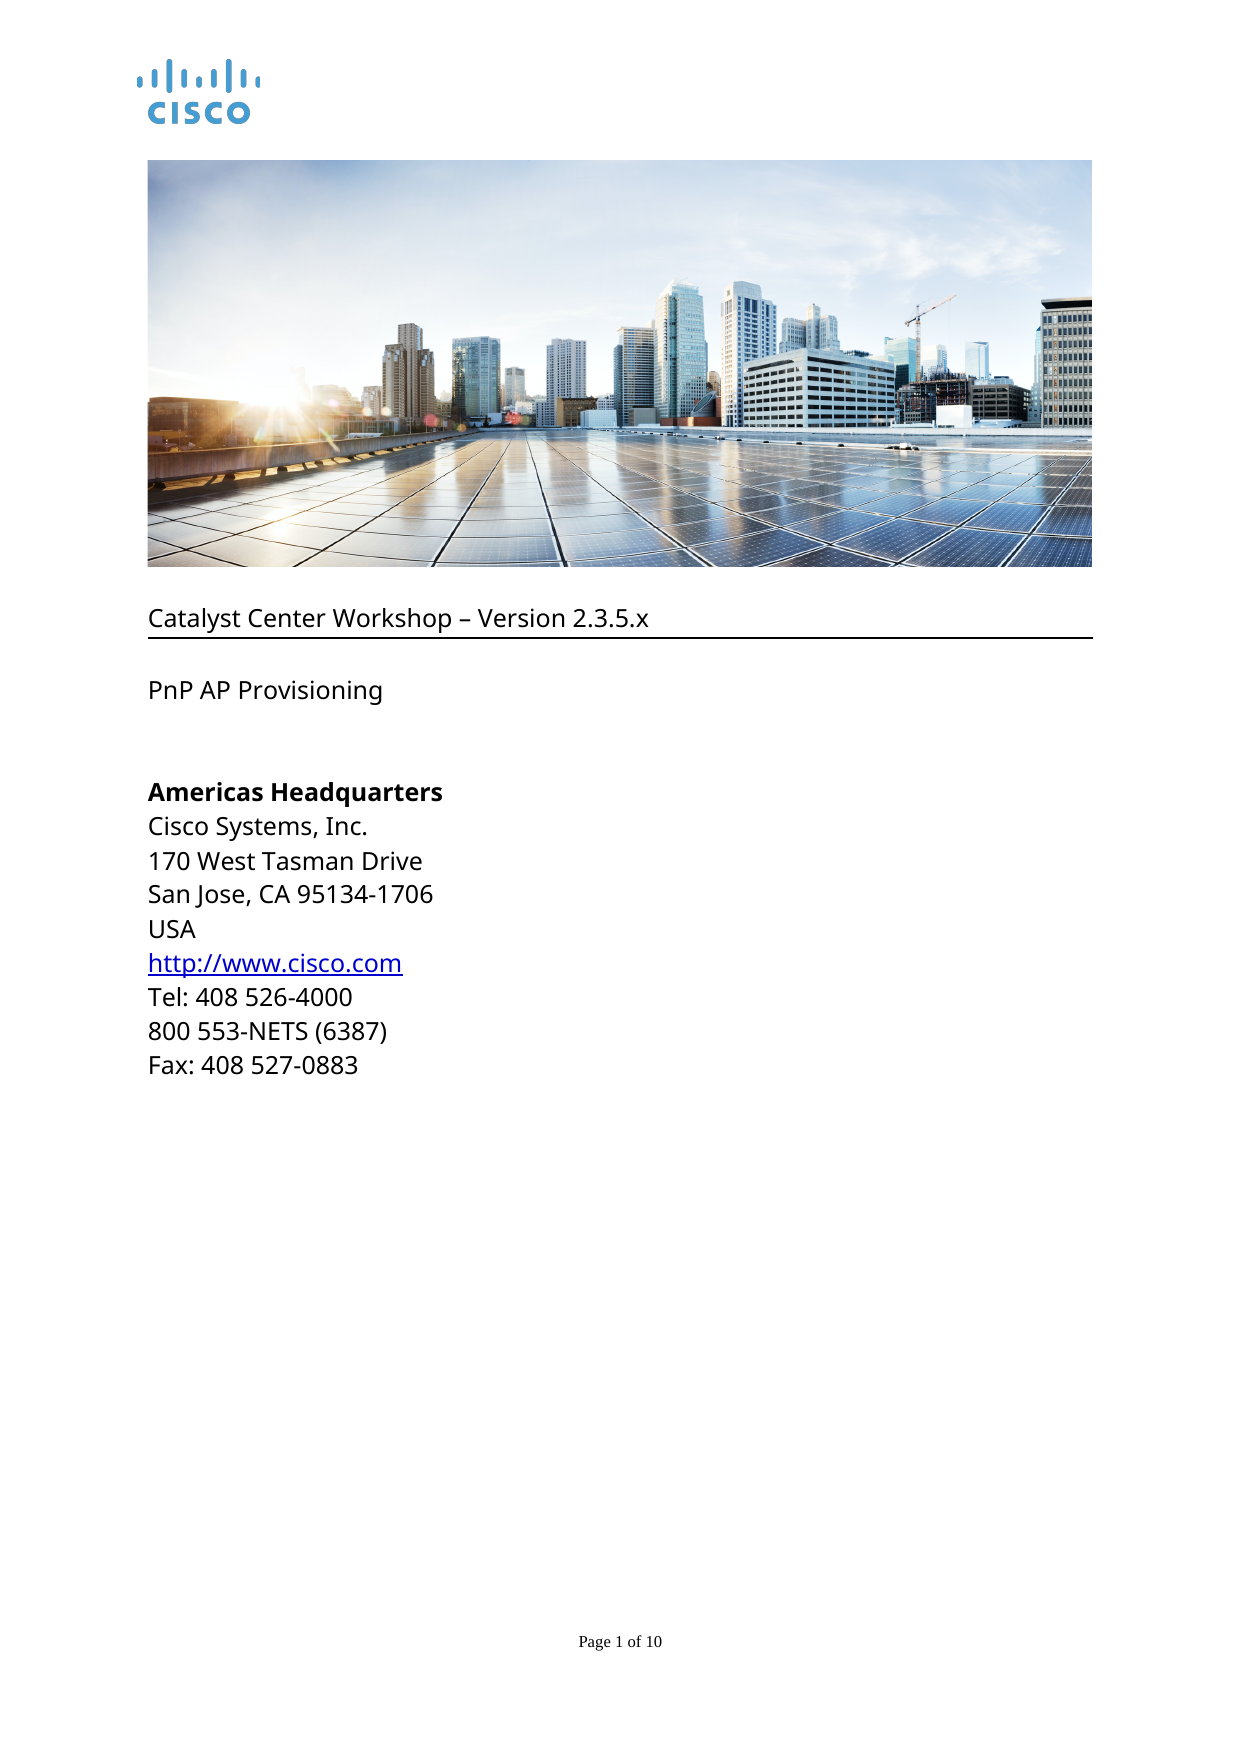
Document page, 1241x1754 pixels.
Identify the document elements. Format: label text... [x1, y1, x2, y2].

text Americas Headquarters Cisco Systems, Inc. 170 West Tasman Drive San Jose, CA 95134-1706 USA http://www.cisco.com Tel: 408 526-4000 800 553-NETS (6387) Fax: 408 527-0883 [148, 775, 1093, 1082]
text PnP AP Provisioning [148, 673, 1093, 707]
picture [147, 160, 1092, 567]
text Catalyst Center Workshop – Version 2.3.5.x [148, 601, 1093, 637]
picture [137, 59, 260, 124]
